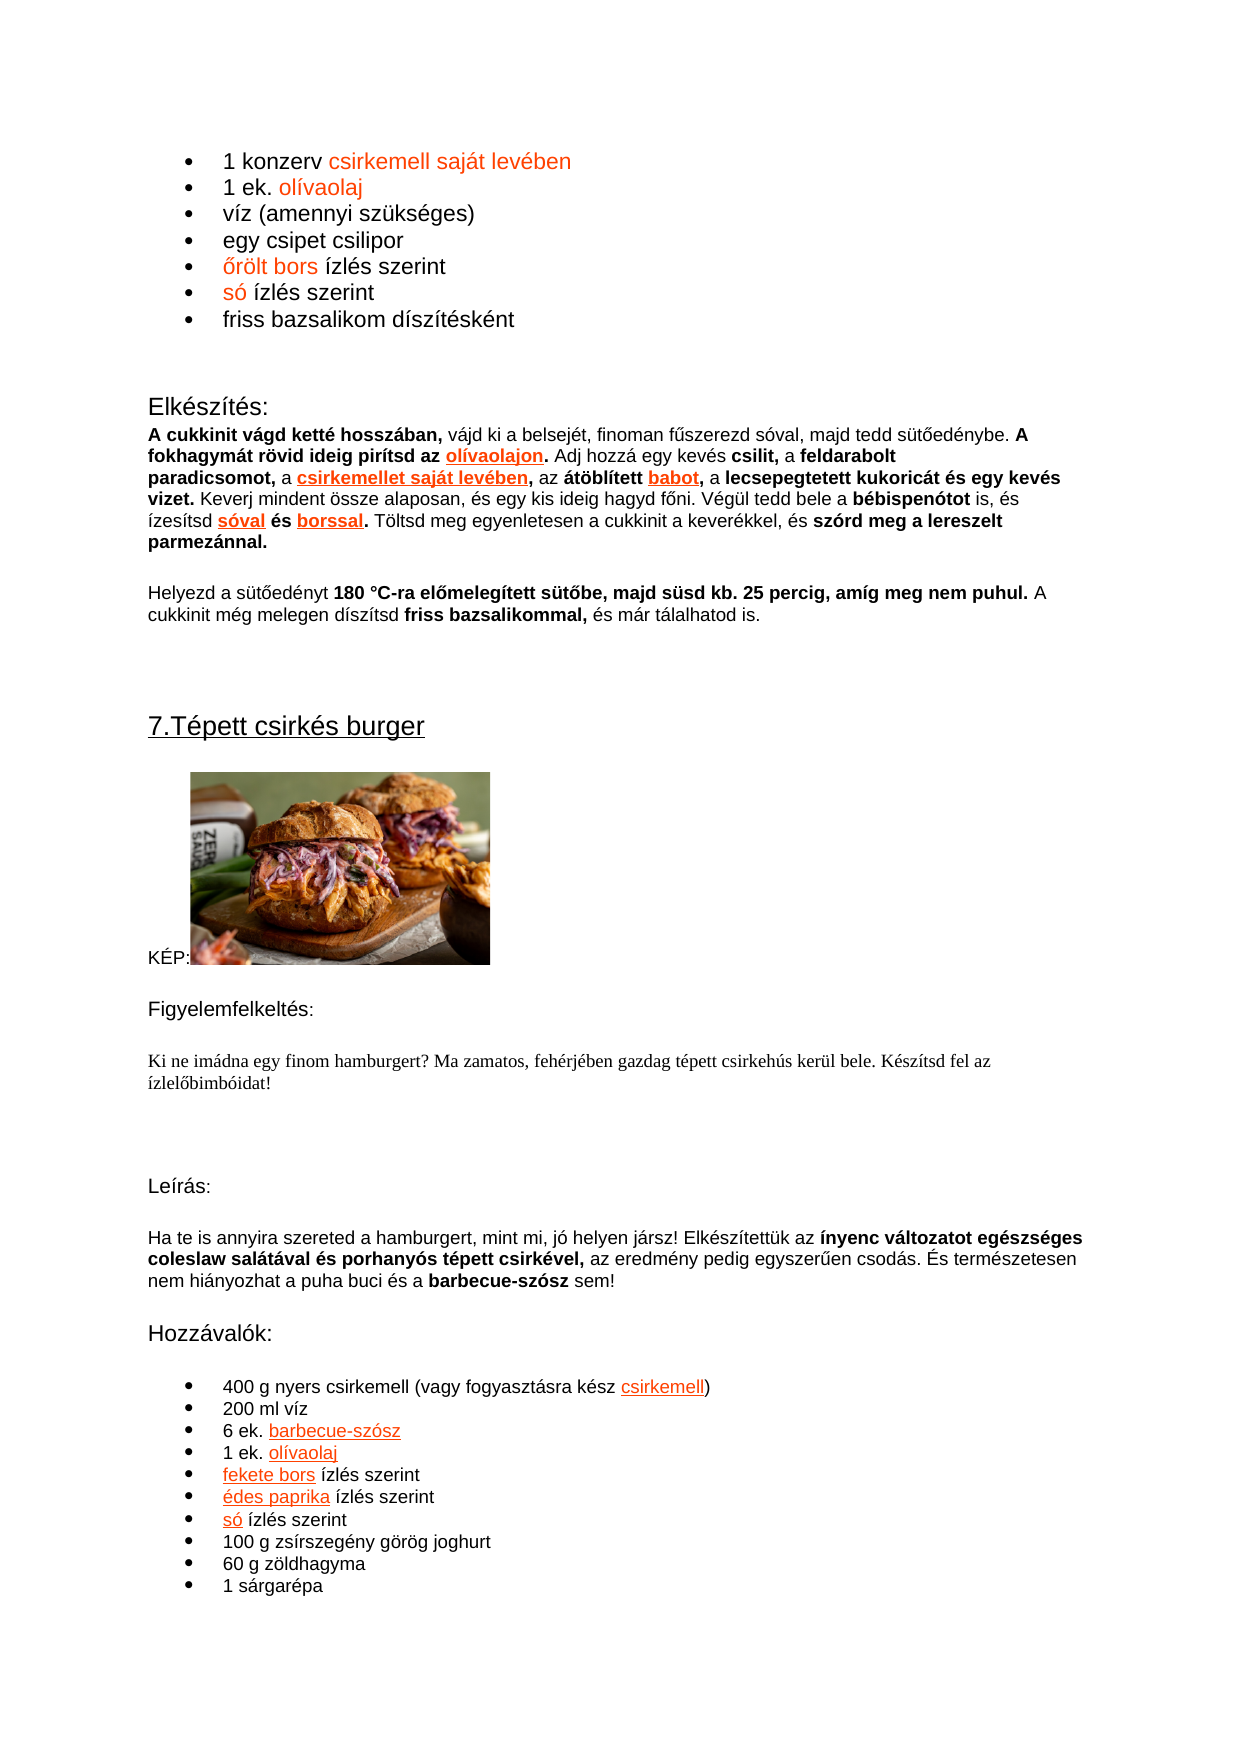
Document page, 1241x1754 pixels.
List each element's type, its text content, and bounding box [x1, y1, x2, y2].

subtitle Elkészítés: [148, 361, 1093, 421]
list víz (amennyi szükséges) [185, 200, 1093, 227]
text Helyezd a sütőedényt 180 °C-ra előmelegített sütőbe, majd süsd kb. 25 percig, amíg meg nem puhul. A cukkinit még melegen díszítsd friss bazsalikommal, és már tálalhatod is. [148, 582, 1093, 625]
subtitle 7.Tépett csirkés burger [148, 710, 1093, 741]
list 100 g zsírszegény görög joghurt [185, 1531, 1093, 1553]
list 6 ek. barbecue-szósz [185, 1420, 1093, 1442]
list só ízlés szerint [185, 279, 1093, 306]
text Ki ne imádna egy finom hamburgert? Ma zamatos, fehérjében gazdag tépett csirkehús kerül bele. Készítsd fel az ízlelőbimbóidat! [148, 1050, 1093, 1093]
list 1 sárgarépa [185, 1575, 1093, 1597]
list 60 g zöldhagyma [185, 1553, 1093, 1575]
text Hozzávalók: [148, 1320, 1093, 1347]
list 200 ml víz [185, 1398, 1093, 1420]
list őrölt bors ízlés szerint [185, 253, 1093, 279]
list 1 ek. olívaolaj [185, 1442, 1093, 1464]
list egy csipet csilipor [185, 227, 1093, 253]
text Leírás: [148, 1173, 1093, 1197]
text A cukkinit vágd ketté hosszában, vájd ki a belsejét, finoman fűszerezd sóval, majd tedd sütőedénybe. A fokhagymát rövid ideig pirítsd az olívaolajon. Adj hozzá egy kevés csilit, a feldarabolt paradicsomot, a csirkemellet saját levében, az átöblített babot, a lecsepegtetett kukoricát és egy kevés vizet. Keverj mindent össze alaposan, és egy kis ideig hagyd főni. Végül tedd bele a bébispenótot is, és ízesítsd sóval és borssal. Töltsd meg egyenletesen a cukkinit a keverékkel, és szórd meg a lereszelt parmezánnal. [148, 423, 1093, 553]
text Figyelemfelkeltés: [148, 997, 1093, 1021]
list fekete bors ízlés szerint [185, 1464, 1093, 1486]
list só ízlés szerint [185, 1508, 1093, 1531]
list friss bazsalikom díszítésként [185, 306, 1093, 332]
list édes paprika ízlés szerint [185, 1486, 1093, 1508]
list 1 ek. olívaolaj [185, 174, 1093, 200]
list 400 g nyers csirkemell (vagy fogyasztásra kész csirkemell) [185, 1376, 1093, 1398]
text Ha te is annyira szereted a hamburgert, mint mi, jó helyen jársz! Elkészítettük az ínyenc változatot egészséges coleslaw salátával és porhanyós tépett csirkével, az eredmény pedig egyszerűen csodás. És természetesen nem hiányozhat a puha buci és a barbecue-szósz sem! [615, 1227, 1093, 1291]
picture [190, 772, 491, 965]
list 1 konzerv csirkemell saját levében [185, 148, 1093, 174]
